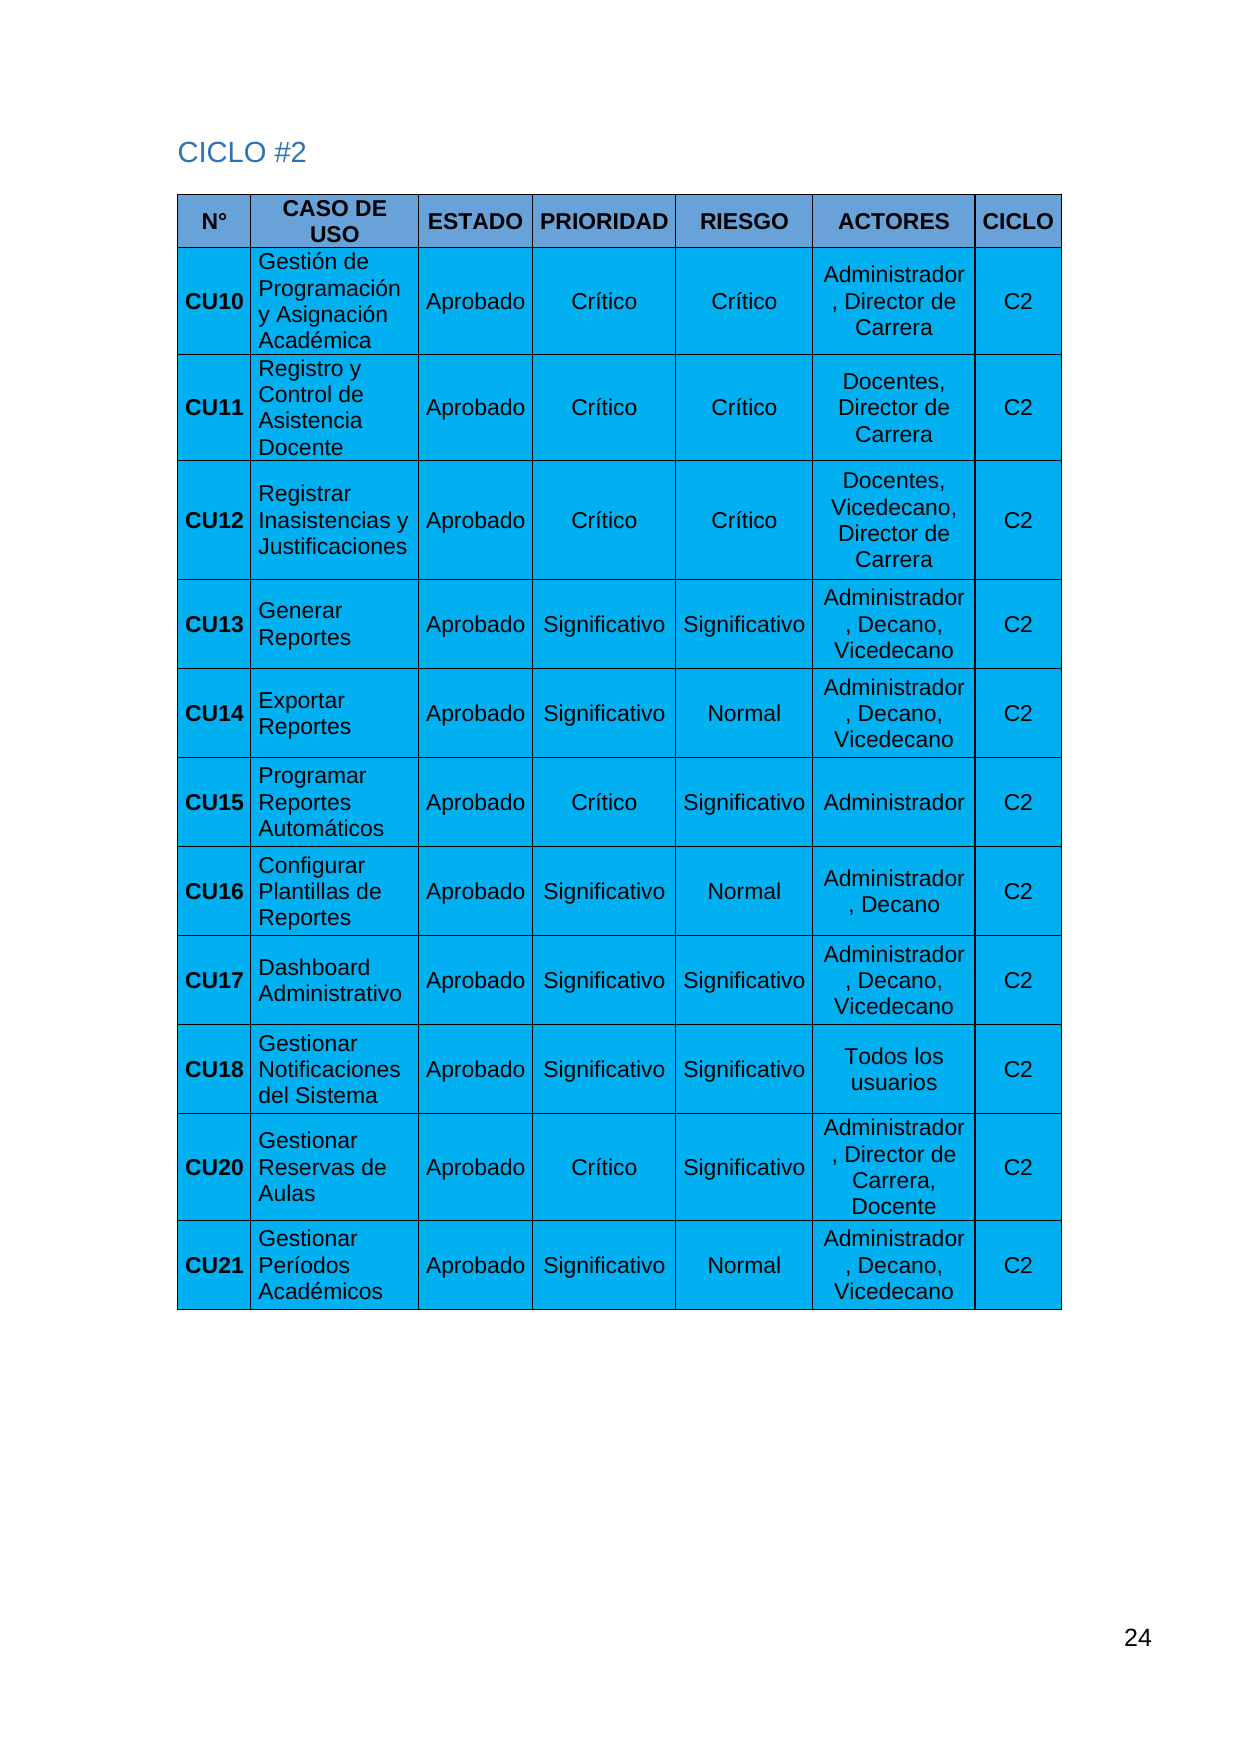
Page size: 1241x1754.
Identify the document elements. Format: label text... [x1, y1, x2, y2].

table_cell Aprobado [419, 669, 532, 757]
table_cell Generar Reportes [251, 580, 418, 668]
table_cell Registrar Inasistencias y Justificaciones [251, 461, 418, 579]
table_cell CU15 [178, 758, 250, 846]
table_header PRIORIDAD [533, 195, 675, 247]
table_cell C2 [976, 461, 1061, 579]
table_cell Administrador, Decano [813, 847, 974, 935]
table_cell CU13 [178, 580, 250, 668]
table_cell CU11 [178, 355, 250, 460]
table_cell Gestión de Programación y Asignación Académica [251, 248, 418, 354]
table_cell Aprobado [419, 248, 532, 354]
table_cell C2 [976, 936, 1061, 1024]
table_cell Significativo [676, 758, 812, 846]
table_cell C2 [976, 669, 1061, 757]
table_header N° [178, 195, 250, 247]
table_cell Crítico [676, 248, 812, 354]
table_cell Gestionar Reservas de Aulas [251, 1114, 418, 1220]
table_cell Gestionar Períodos Académicos [251, 1221, 418, 1309]
table_cell Significativo [533, 1221, 675, 1309]
table_cell CU16 [178, 847, 250, 935]
table_cell Normal [676, 1221, 812, 1309]
table_cell Significativo [533, 847, 675, 935]
table_cell Administrador [813, 758, 974, 846]
table_cell Significativo [533, 1025, 675, 1113]
table_cell Significativo [676, 1025, 812, 1113]
table_cell C2 [976, 248, 1061, 354]
table_cell Administrador, Decano, Vicedecano [813, 580, 974, 668]
table_cell Crítico [533, 355, 675, 460]
table_cell Aprobado [419, 1221, 532, 1309]
table_cell Significativo [676, 936, 812, 1024]
table_cell Exportar Reportes [251, 669, 418, 757]
table_cell Normal [676, 847, 812, 935]
table_cell Crítico [533, 248, 675, 354]
table_cell C2 [976, 847, 1061, 935]
table_cell Crítico [676, 355, 812, 460]
table_cell Configurar Plantillas de Reportes [251, 847, 418, 935]
table_cell Aprobado [419, 758, 532, 846]
table_cell CU14 [178, 669, 250, 757]
table_cell C2 [976, 355, 1061, 460]
table_cell Registro y Control de Asistencia Docente [251, 355, 418, 460]
table_cell Significativo [676, 580, 812, 668]
table_cell C2 [976, 758, 1061, 846]
table_cell CU17 [178, 936, 250, 1024]
table_header CICLO [976, 195, 1061, 247]
table_header RIESGO [676, 195, 812, 247]
table_cell Administrador, Director de Carrera, Docente [813, 1114, 974, 1220]
table_cell CU18 [178, 1025, 250, 1113]
table_cell Dashboard Administrativo [251, 936, 418, 1024]
table_cell Docentes, Vicedecano, Director de Carrera [813, 461, 974, 579]
table_cell CU12 [178, 461, 250, 579]
table_cell Crítico [533, 1114, 675, 1220]
table_cell Crítico [533, 758, 675, 846]
table_cell CU21 [178, 1221, 250, 1309]
table_cell Aprobado [419, 355, 532, 460]
table_cell Significativo [533, 669, 675, 757]
table_cell C2 [976, 580, 1061, 668]
table_cell Aprobado [419, 847, 532, 935]
table_header ACTORES [813, 195, 974, 247]
table_cell Administrador, Decano, Vicedecano [813, 669, 974, 757]
table_cell Aprobado [419, 936, 532, 1024]
table_cell C2 [976, 1114, 1061, 1220]
table_cell Programar Reportes Automáticos [251, 758, 418, 846]
table_cell Crítico [533, 461, 675, 579]
table_cell C2 [976, 1221, 1061, 1309]
table_cell Aprobado [419, 1025, 532, 1113]
table_cell Aprobado [419, 461, 532, 579]
table_cell Aprobado [419, 580, 532, 668]
table_cell Normal [676, 669, 812, 757]
table_cell Docentes, Director de Carrera [813, 355, 974, 460]
table_header CASO DE USO [251, 195, 418, 247]
table_header ESTADO [419, 195, 532, 247]
table_cell Todos los usuarios [813, 1025, 974, 1113]
table_cell Aprobado [419, 1114, 532, 1220]
table_cell Administrador, Decano, Vicedecano [813, 936, 974, 1024]
table_cell Gestionar Notificaciones del Sistema [251, 1025, 418, 1113]
table_cell Significativo [533, 936, 675, 1024]
table_cell Administrador, Decano, Vicedecano [813, 1221, 974, 1309]
table_cell Significativo [676, 1114, 812, 1220]
table_cell Crítico [676, 461, 812, 579]
table_cell Significativo [533, 580, 675, 668]
table_cell C2 [976, 1025, 1061, 1113]
table_cell Administrador, Director de Carrera [813, 248, 974, 354]
subtitle CICLO #2 [177, 135, 1152, 168]
table_cell CU10 [178, 248, 250, 354]
table_cell CU20 [178, 1114, 250, 1220]
